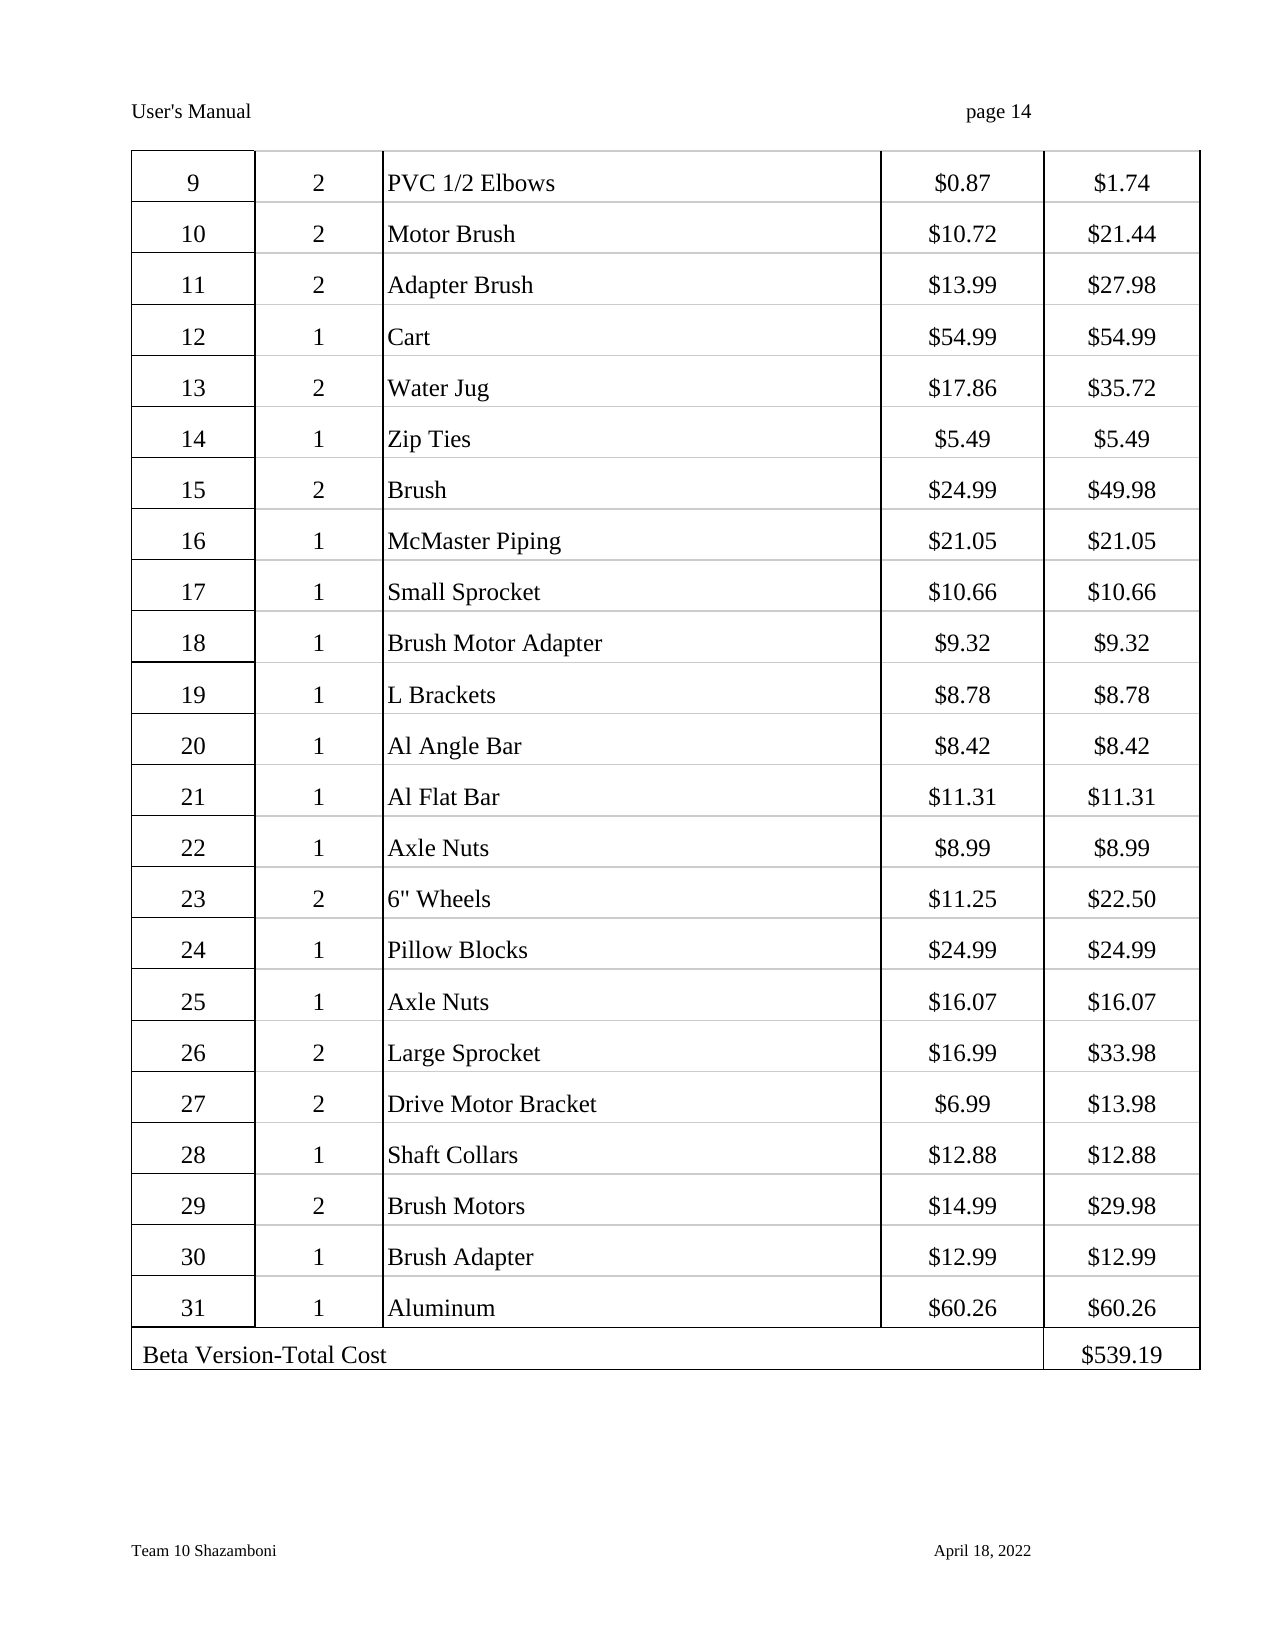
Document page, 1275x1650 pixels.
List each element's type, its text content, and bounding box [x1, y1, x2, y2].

table_cell $16.07 [1045, 970, 1199, 1019]
table_cell 31 [132, 1276, 254, 1326]
table_cell 20 [132, 714, 254, 764]
table_cell 12 [132, 305, 254, 354]
table_cell $16.07 [882, 970, 1043, 1019]
table_cell $12.99 [882, 1226, 1043, 1275]
table_cell $49.98 [1045, 458, 1199, 508]
table_cell 2 [256, 152, 382, 201]
table_cell 1 [256, 1226, 382, 1275]
table_cell $29.98 [1045, 1175, 1199, 1224]
table_cell 30 [132, 1225, 254, 1275]
table_cell 2 [256, 356, 382, 406]
table_cell 22 [132, 816, 254, 866]
table_cell $21.05 [1045, 510, 1199, 559]
table_cell Large Sprocket [384, 1021, 880, 1071]
table_cell $0.87 [882, 152, 1043, 201]
table_cell $8.99 [882, 817, 1043, 866]
table_cell 1 [256, 817, 382, 866]
table_cell 2 [256, 458, 382, 508]
table_cell 1 [256, 1123, 382, 1173]
table_cell Axle Nuts [384, 817, 880, 866]
table_cell 1 [256, 1277, 382, 1326]
table_cell Aluminum [384, 1277, 880, 1326]
table_cell $5.49 [882, 407, 1043, 457]
table_cell 1 [256, 305, 382, 354]
table_cell Cart [384, 305, 880, 354]
table_cell 21 [132, 765, 254, 815]
table_cell $13.99 [882, 254, 1043, 303]
table_cell Small Sprocket [384, 561, 880, 610]
table_cell 2 [256, 203, 382, 252]
table_cell Beta Version-Total Cost [132, 1328, 1043, 1369]
table_cell $9.32 [1045, 612, 1199, 661]
table_cell 23 [132, 867, 254, 917]
table_cell $9.32 [882, 612, 1043, 661]
table_cell $21.44 [1045, 203, 1199, 252]
table_cell $54.99 [882, 305, 1043, 354]
table_cell 1 [256, 561, 382, 610]
table_cell $12.99 [1045, 1226, 1199, 1275]
table_cell $11.31 [1045, 765, 1199, 815]
table_cell Axle Nuts [384, 970, 880, 1019]
table_cell $35.72 [1045, 356, 1199, 406]
table_cell 15 [132, 458, 254, 508]
table_cell $11.25 [882, 868, 1043, 917]
table_cell McMaster Piping [384, 510, 880, 559]
table_cell $10.72 [882, 203, 1043, 252]
table_cell $24.99 [1045, 919, 1199, 968]
table_cell $8.99 [1045, 817, 1199, 866]
table_cell 18 [132, 611, 254, 661]
table_cell $22.50 [1045, 868, 1199, 917]
table_cell $8.78 [882, 663, 1043, 713]
table_cell 1 [256, 612, 382, 661]
table_cell $16.99 [882, 1021, 1043, 1071]
table_cell $17.86 [882, 356, 1043, 406]
table_cell 2 [256, 254, 382, 303]
table_cell $12.88 [1045, 1123, 1199, 1173]
table_cell Al Flat Bar [384, 765, 880, 815]
table_cell 13 [132, 356, 254, 406]
table_cell 1 [256, 919, 382, 968]
table_cell $54.99 [1045, 305, 1199, 354]
table_cell Brush Motors [384, 1175, 880, 1224]
table_cell Brush Motor Adapter [384, 612, 880, 661]
table_cell Pillow Blocks [384, 919, 880, 968]
table_cell $24.99 [882, 919, 1043, 968]
table_cell $10.66 [882, 561, 1043, 610]
table_cell Brush Adapter [384, 1226, 880, 1275]
table_cell 11 [132, 253, 254, 303]
table_cell 19 [132, 663, 254, 713]
table_cell 27 [132, 1072, 254, 1122]
table_cell $13.98 [1045, 1072, 1199, 1122]
table_cell 1 [256, 407, 382, 457]
table_cell 29 [132, 1174, 254, 1224]
table_cell Al Angle Bar [384, 714, 880, 764]
table_cell 16 [132, 509, 254, 559]
table_cell 17 [132, 560, 254, 610]
table_cell 1 [256, 510, 382, 559]
table_cell 2 [256, 1072, 382, 1122]
table_cell $11.31 [882, 765, 1043, 815]
table_cell $21.05 [882, 510, 1043, 559]
table_cell L Brackets [384, 663, 880, 713]
table_cell Water Jug [384, 356, 880, 406]
table_cell Adapter Brush [384, 254, 880, 303]
table_cell 25 [132, 969, 254, 1019]
table_cell $8.78 [1045, 663, 1199, 713]
table_cell 24 [132, 918, 254, 968]
table_cell 1 [256, 765, 382, 815]
table_cell $8.42 [1045, 714, 1199, 764]
table_cell $539.19 [1044, 1328, 1199, 1369]
table_cell Motor Brush [384, 203, 880, 252]
table_cell 26 [132, 1021, 254, 1071]
table_cell 2 [256, 1175, 382, 1224]
table_cell $8.42 [882, 714, 1043, 764]
table_cell Brush [384, 458, 880, 508]
table_cell Drive Motor Bracket [384, 1072, 880, 1122]
table_cell $60.26 [882, 1277, 1043, 1326]
table_cell $24.99 [882, 458, 1043, 508]
table_cell $10.66 [1045, 561, 1199, 610]
table_cell 10 [132, 202, 254, 252]
table_cell 1 [256, 663, 382, 713]
table_cell PVC 1/2 Elbows [384, 152, 880, 201]
table_cell 2 [256, 1021, 382, 1071]
table_cell $5.49 [1045, 407, 1199, 457]
table_cell $6.99 [882, 1072, 1043, 1122]
table_cell $27.98 [1045, 254, 1199, 303]
table_cell $1.74 [1045, 152, 1199, 201]
table_cell 14 [132, 407, 254, 457]
table_cell $12.88 [882, 1123, 1043, 1173]
table_cell $60.26 [1045, 1277, 1199, 1326]
table_cell 9 [132, 151, 254, 201]
table_cell $33.98 [1045, 1021, 1199, 1071]
table_cell 2 [256, 868, 382, 917]
table_cell 1 [256, 714, 382, 764]
table_cell 1 [256, 970, 382, 1019]
table_cell $14.99 [882, 1175, 1043, 1224]
table_cell Shaft Collars [384, 1123, 880, 1173]
table_cell 28 [132, 1123, 254, 1173]
table_cell Zip Ties [384, 407, 880, 457]
table_cell 6" Wheels [384, 868, 880, 917]
